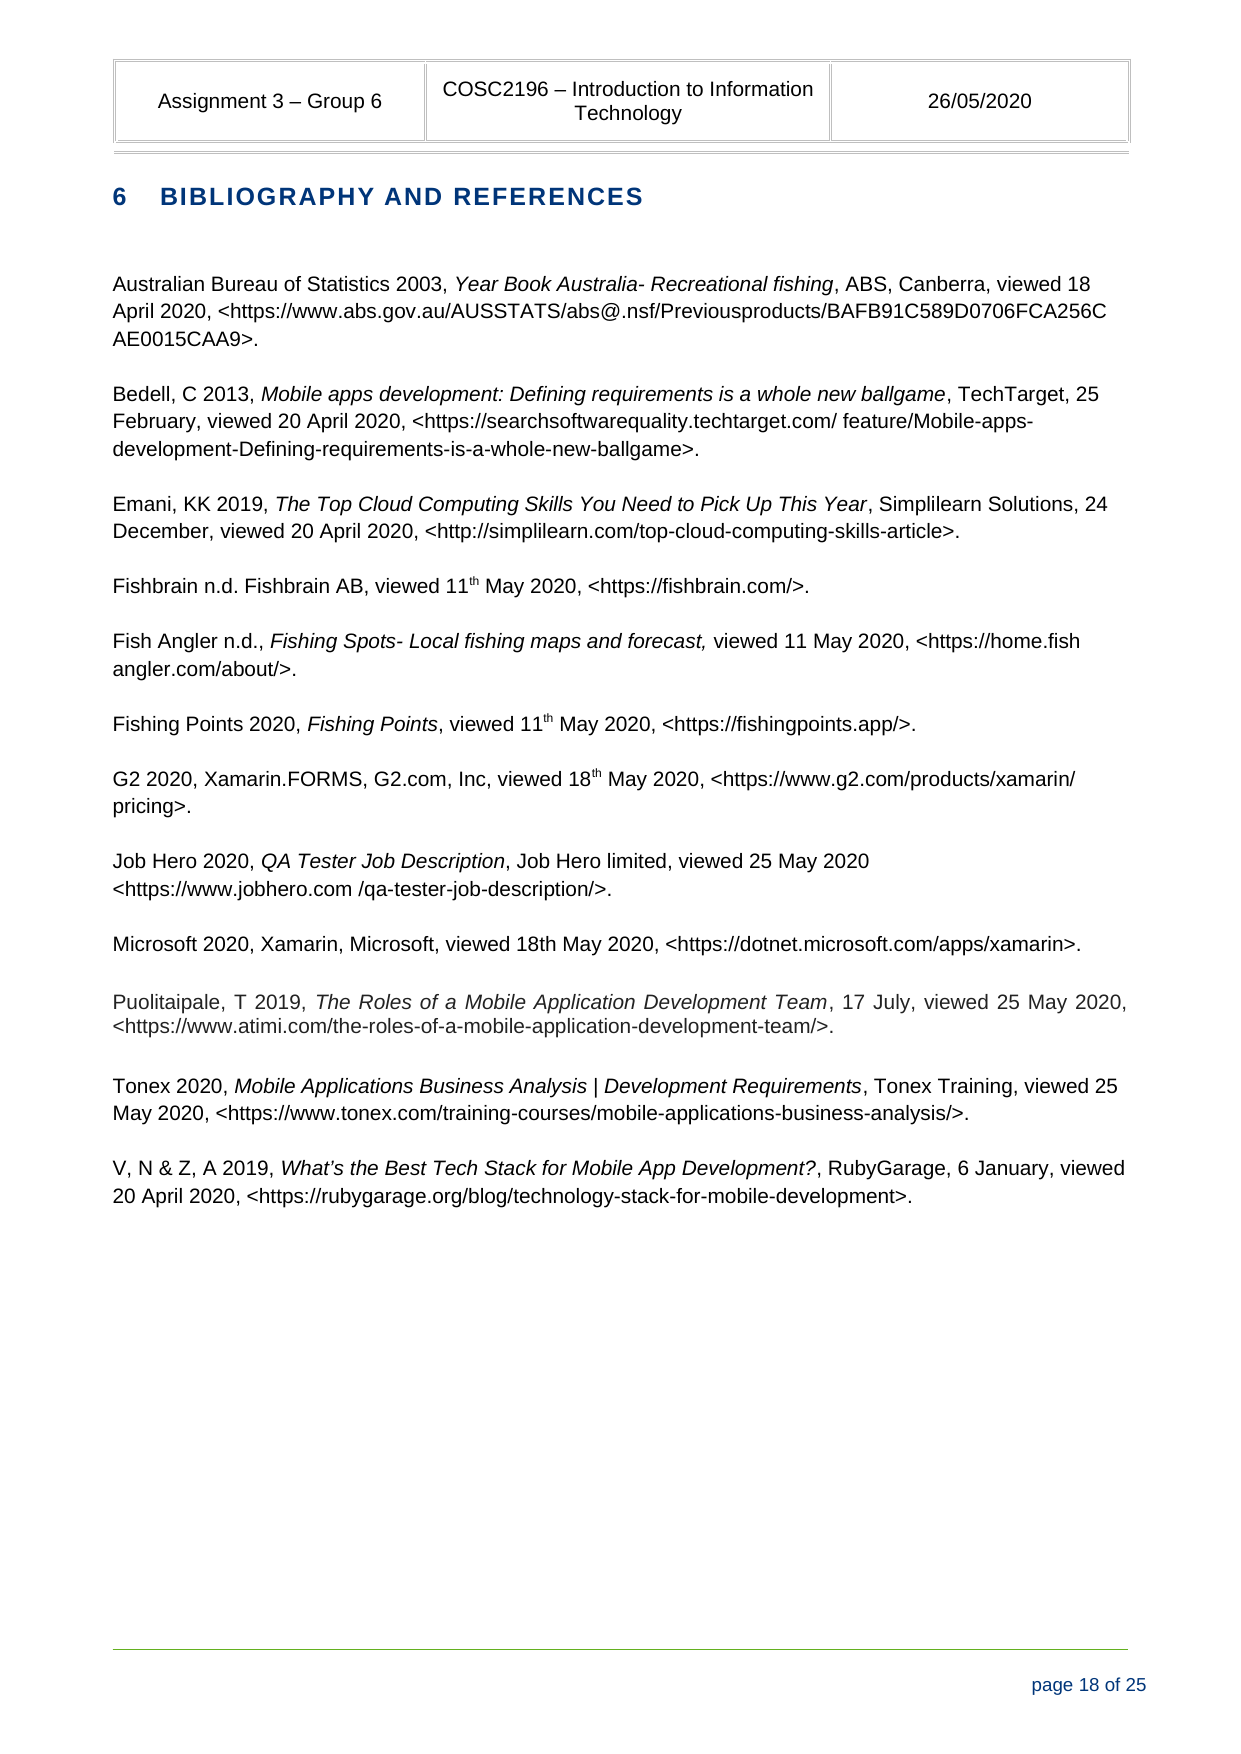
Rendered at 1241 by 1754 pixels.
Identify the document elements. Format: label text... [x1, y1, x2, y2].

text Australian Bureau of Statistics 2003, Year Book Australia- Recreational fishing, ABS, Canberra, viewed 18 April 2020, <https://www.abs.gov.au/AUSSTATS/abs@.nsf/Previousproducts/BAFB91C589D0706FCA256C AE0015CAA9>. [112, 271, 1128, 350]
text Tonex 2020, Mobile Applications Business Analysis | Development Requirements, Tonex Training, viewed 25 May 2020, <https://www.tonex.com/training-courses/mobile-applications-business-analysis/>. [112, 1073, 1128, 1125]
text Emani, KK 2019, The Top Cloud Computing Skills You Need to Pick Up This Year, Simplilearn Solutions, 24 December, viewed 20 April 2020, <http://simplilearn.com/top-cloud-computing-skills-article>. [112, 491, 1128, 543]
text Fishbrain n.d. Fishbrain AB, viewed 11th May 2020, <https://fishbrain.com/>. [112, 574, 1128, 598]
text Job Hero 2020, QA Tester Job Description, Job Hero limited, viewed 25 May 2020 <https://www.jobhero.com /qa-tester-job-description/>. [112, 849, 1128, 900]
text Bedell, C 2013, Mobile apps development: Defining requirements is a whole new ballgame, TechTarget, 25 February, viewed 20 April 2020, <https://searchsoftwarequality.techtarget.com/ feature/Mobile-apps-development-Defining-requirements-is-a-whole-new-ballgame>. [112, 381, 1128, 460]
text Microsoft 2020, Xamarin, Microsoft, viewed 18th May 2020, <https://dotnet.microsoft.com/apps/xamarin>. [112, 931, 1128, 955]
text Fish Angler n.d., Fishing Spots- Local fishing maps and forecast, viewed 11 May 2020, <https://home.fish angler.com/about/>. [112, 629, 1128, 680]
subtitle Puolitaipale, T 2019, The Roles of a Mobile Application Development Team, 17 July, viewed 25 May 2020, <https://www.atimi.com/the-roles-of-a-mobile-application-development-team/>. [112, 990, 1128, 1038]
text G2 2020, Xamarin.FORMS, G2.com, Inc, viewed 18th May 2020, <https://www.g2.com/products/xamarin/ pricing>. [112, 766, 1128, 818]
text V, N & Z, A 2019, What’s the Best Tech Stack for Mobile App Development?, RubyGarage, 6 January, viewed 20 April 2020, <https://rubygarage.org/blog/technology-stack-for-mobile-development>. [112, 1156, 1128, 1207]
text Fishing Points 2020, Fishing Points, viewed 11th May 2020, <https://fishingpoints.app/>. [112, 711, 1128, 735]
subtitle bibliography and references [112, 181, 1128, 210]
